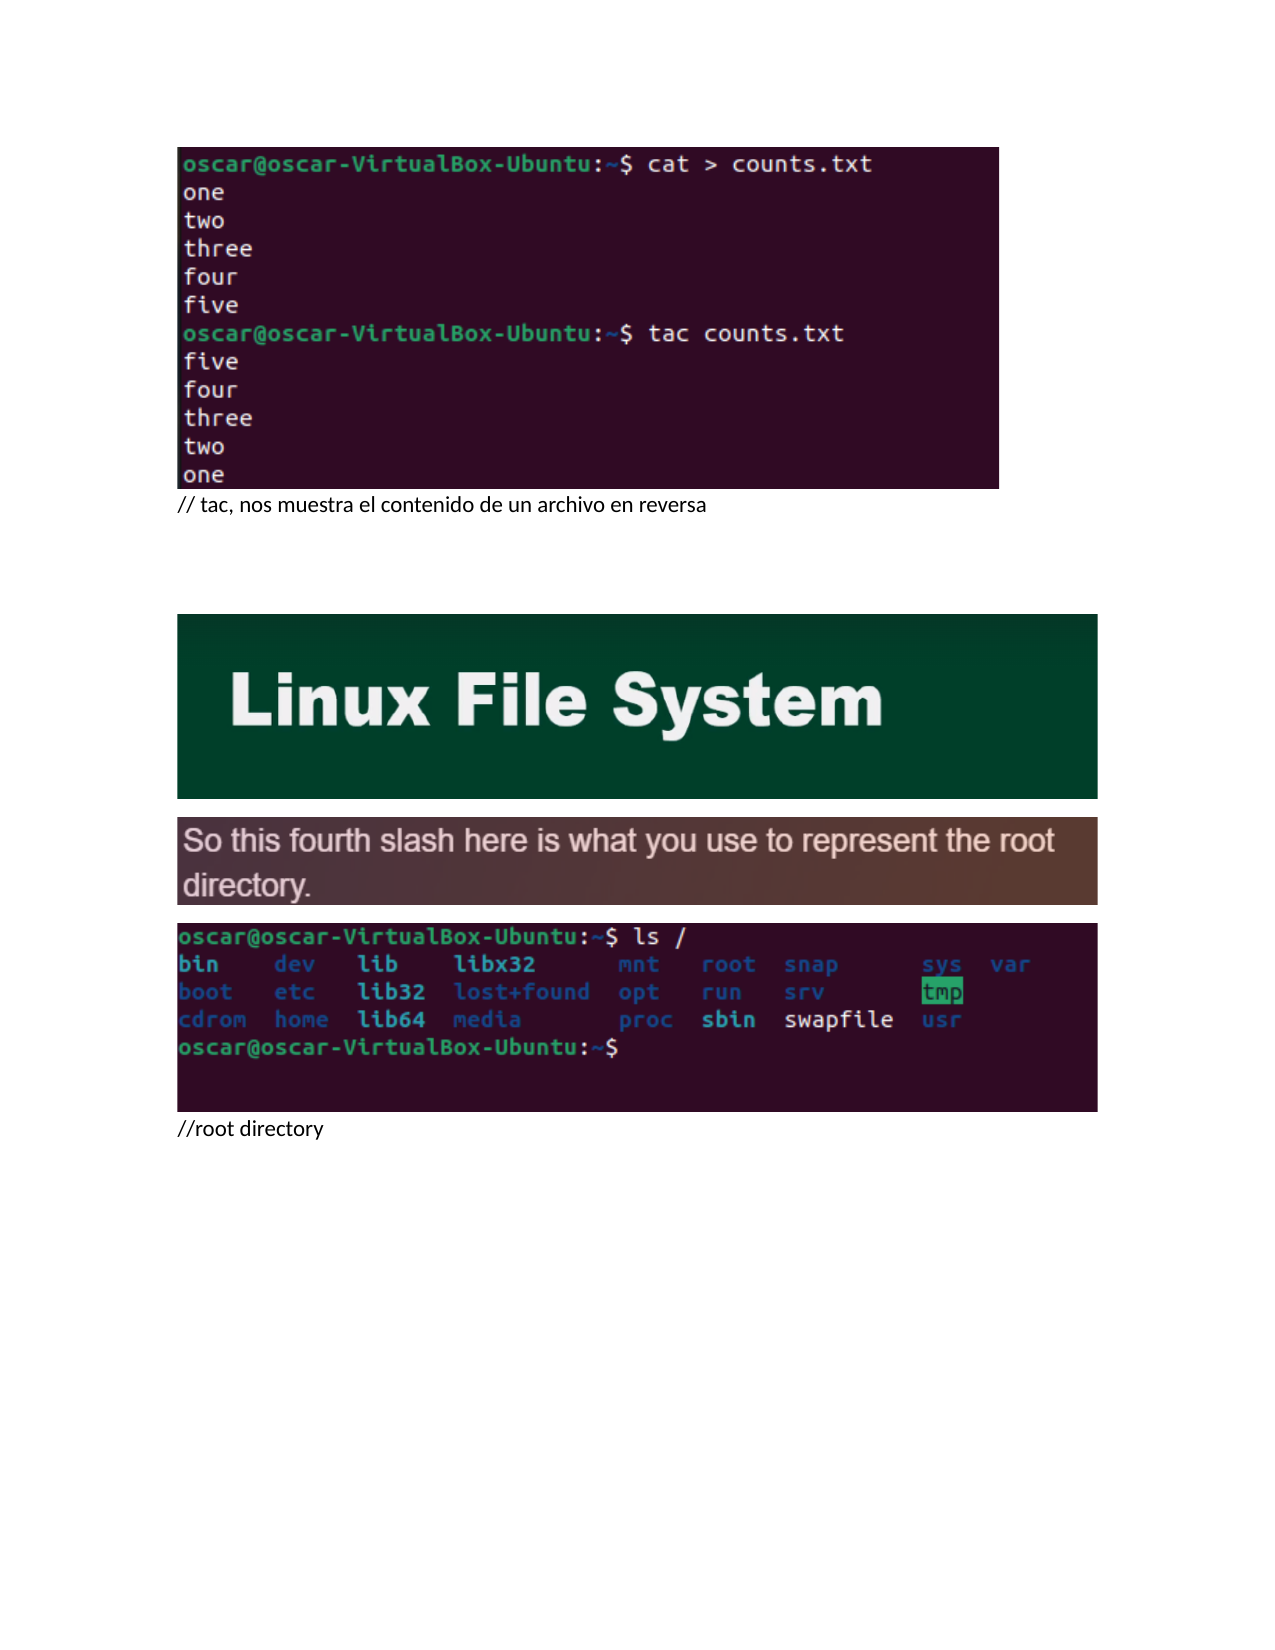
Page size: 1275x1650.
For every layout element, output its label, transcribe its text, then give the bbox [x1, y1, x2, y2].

picture [177, 817, 1098, 905]
picture [177, 614, 1098, 799]
picture [177, 923, 1098, 1112]
text //root directory [177, 1112, 1098, 1172]
picture [177, 147, 1000, 489]
